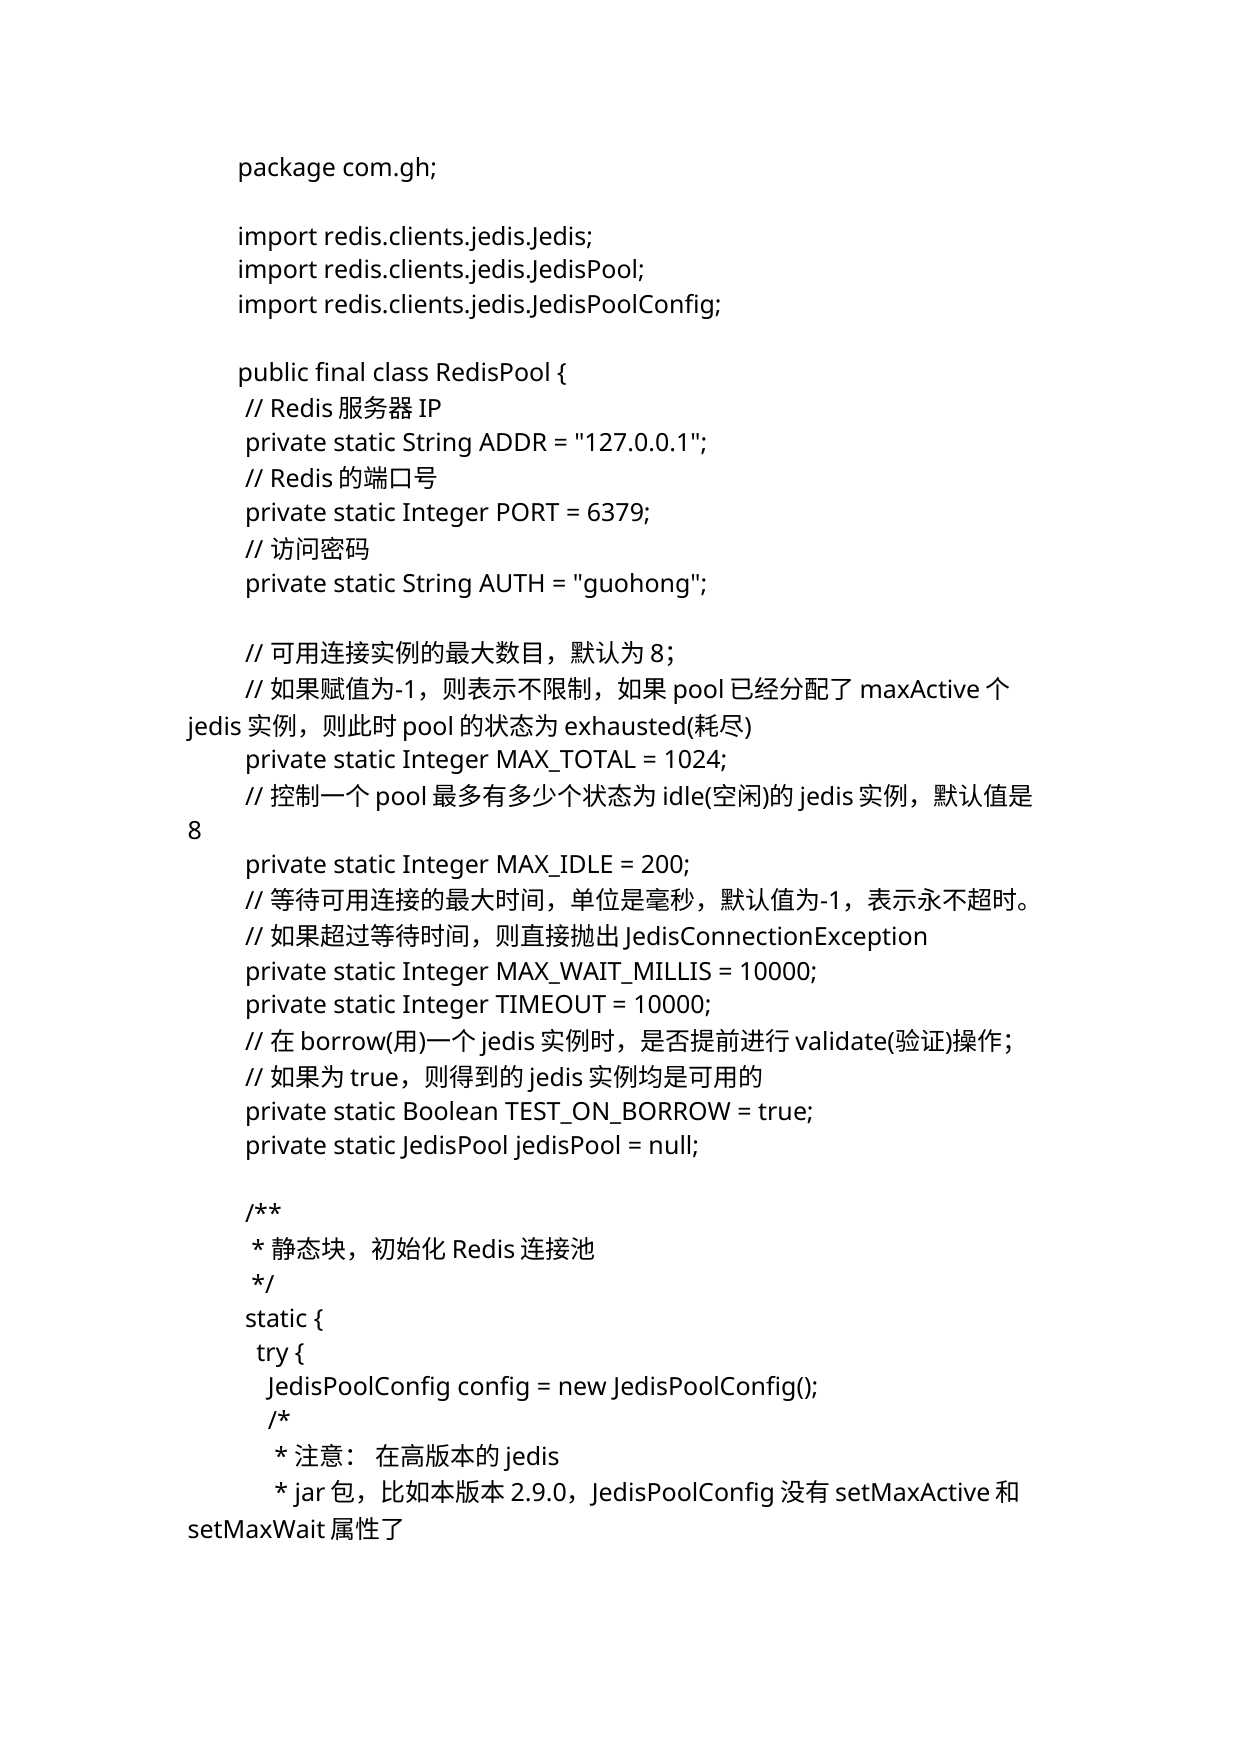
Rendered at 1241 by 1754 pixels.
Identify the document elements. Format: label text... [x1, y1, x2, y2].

list private static Integer MAX_TOTAL = 1024; [187, 742, 1053, 776]
list try { [187, 1334, 1053, 1368]
list private static String AUTH = "guohong"; [187, 565, 1053, 599]
list // 如果超过等待时间，则直接抛出JedisConnectionException [187, 917, 1053, 953]
list private static Boolean TEST_ON_BORROW = true; [187, 1094, 1053, 1128]
list * jar包，比如本版本2.9.0，JedisPoolConfig没有setMaxActive和setMaxWait属性了 [187, 1473, 1053, 1545]
list */ [187, 1266, 1053, 1300]
list * 静态块，初始化Redis连接池 [187, 1230, 1053, 1266]
list // Redis服务器IP [187, 388, 1053, 425]
list // 在borrow(用)一个jedis实例时，是否提前进行validate(验证)操作； [187, 1021, 1053, 1057]
list private static Integer MAX_IDLE = 200; [187, 847, 1053, 881]
list import redis.clients.jedis.JedisPool; [187, 252, 1053, 286]
list // 如果赋值为-1，则表示不限制，如果pool已经分配了maxActive个jedis实例，则此时pool的状态为exhausted(耗尽) [187, 670, 1053, 742]
list // 访问密码 [187, 529, 1053, 565]
list // 等待可用连接的最大时间，单位是毫秒，默认值为-1，表示永不超时。 [187, 881, 1053, 917]
list public final class RedisPool { [187, 354, 1053, 388]
list private static Integer MAX_WAIT_MILLIS = 10000; [187, 953, 1053, 987]
list static { [187, 1300, 1053, 1334]
list /* [187, 1402, 1053, 1437]
list import redis.clients.jedis.Jedis; [187, 218, 1053, 252]
list JedisPoolConfig config = new JedisPoolConfig(); [187, 1368, 1053, 1402]
list * 注意： 在高版本的jedis [187, 1437, 1053, 1473]
list // 如果为true，则得到的jedis实例均是可用的 [187, 1057, 1053, 1094]
list private static Integer TIMEOUT = 10000; [187, 987, 1053, 1021]
list private static Integer PORT = 6379; [187, 495, 1053, 529]
list private static String ADDR = "127.0.0.1"; [187, 425, 1053, 459]
list /** [187, 1196, 1053, 1230]
list // 可用连接实例的最大数目，默认为8； [187, 633, 1053, 670]
list // Redis的端口号 [187, 459, 1053, 495]
list package com.gh; [187, 150, 1053, 184]
list private static JedisPool jedisPool = null; [187, 1128, 1053, 1162]
list import redis.clients.jedis.JedisPoolConfig; [187, 286, 1053, 320]
list // 控制一个pool最多有多少个状态为idle(空闲)的jedis实例，默认值是8 [187, 776, 1053, 847]
